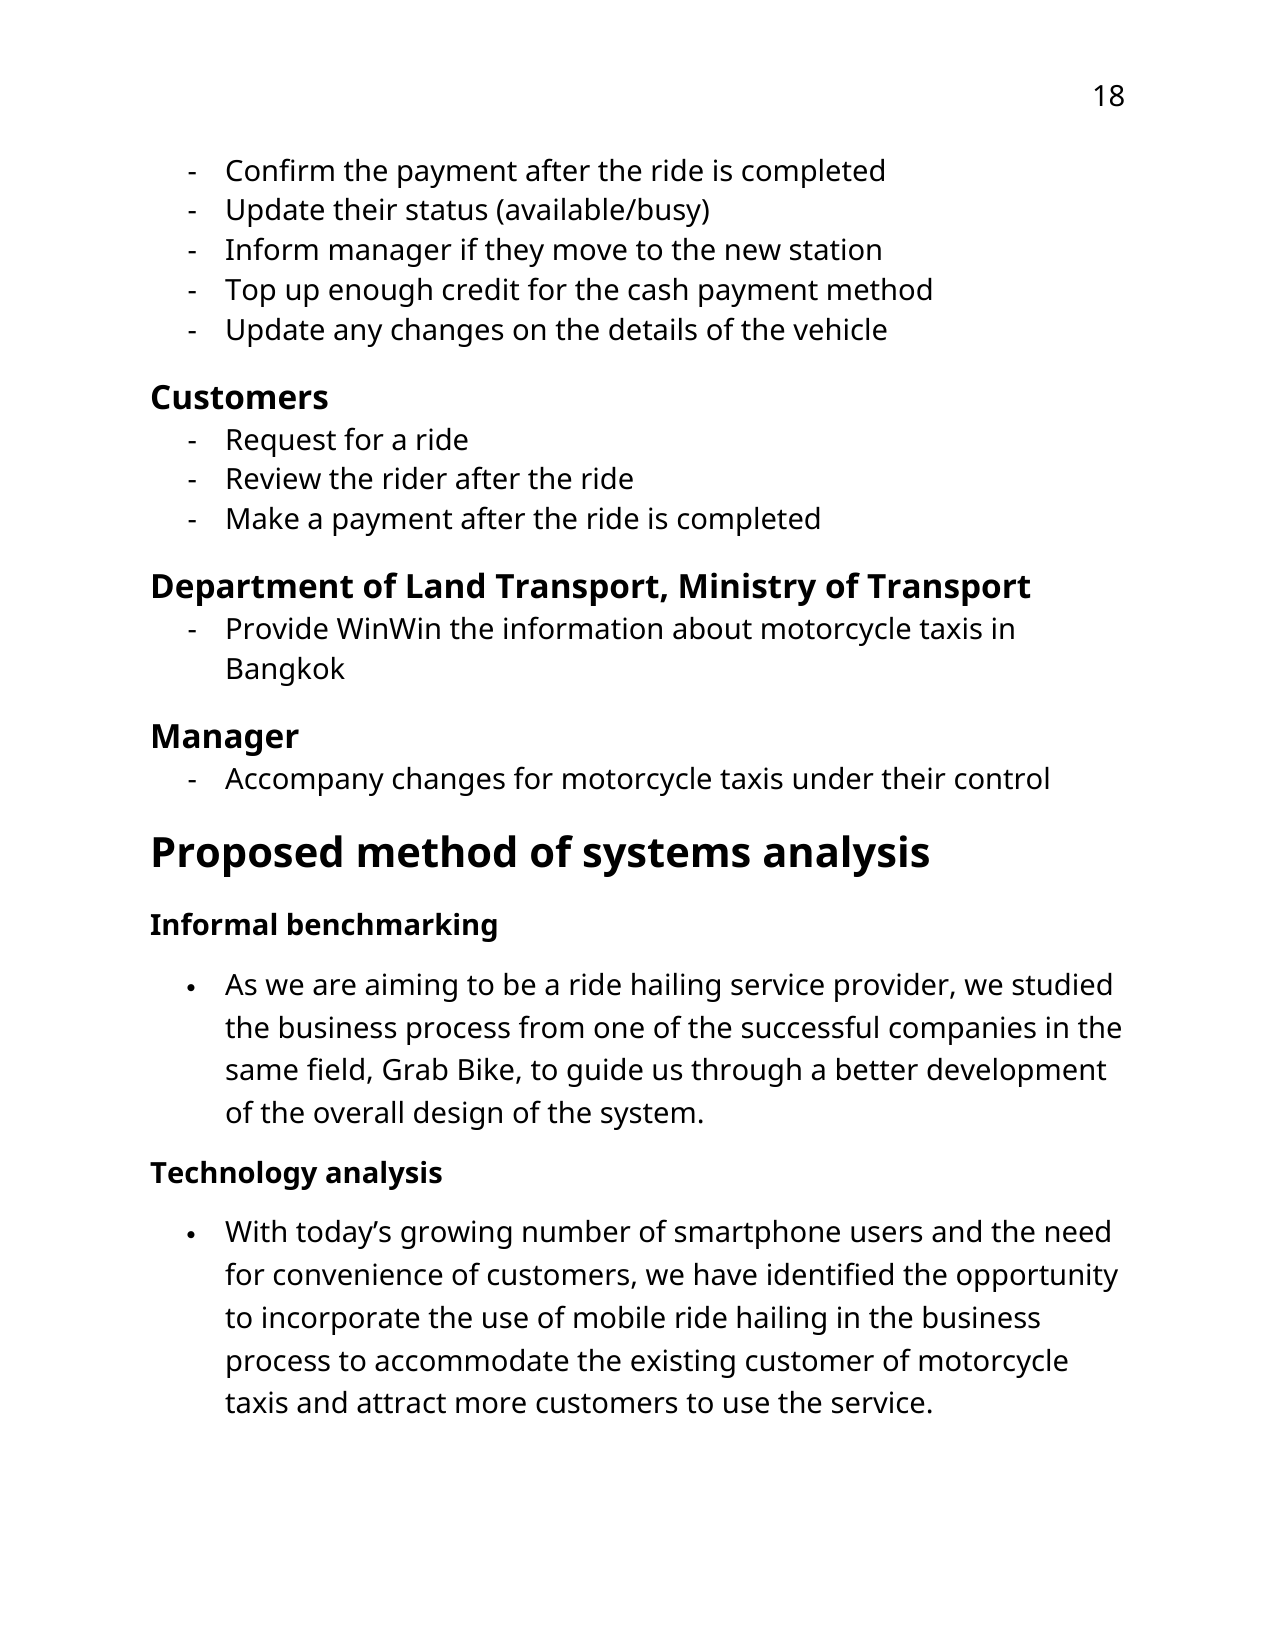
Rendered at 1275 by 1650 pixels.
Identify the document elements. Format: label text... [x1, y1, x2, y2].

text Informal benchmarking [150, 904, 1125, 944]
list As we are aiming to be a ride hailing service provider, we studied the business process from one of the successful companies in the same field, Grab Bike, to guide us through a better development of the overall design of the system. [187, 964, 1125, 1132]
list Update any changes on the details of the vehicle [187, 309, 1125, 348]
list Confirm the payment after the ride is completed [187, 150, 1125, 190]
text Department of Land Transport, Ministry of Transport [150, 563, 1125, 608]
list Top up enough credit for the cash payment method [187, 269, 1125, 309]
list Make a payment after the ride is completed [187, 498, 1125, 538]
text Manager [150, 713, 1125, 758]
list Accompany changes for motorcycle taxis under their control [187, 758, 1125, 798]
list Review the rider after the ride [187, 458, 1125, 498]
list Inform manager if they move to the new station [187, 229, 1125, 269]
text Technology analysis [150, 1152, 1125, 1192]
text Customers [150, 373, 1125, 419]
list Update their status (available/busy) [187, 190, 1125, 229]
list Provide WinWin the information about motorcycle taxis in Bangkok [187, 608, 1125, 688]
list With today’s growing number of smartphone users and the need for convenience of customers, we have identified the opportunity to incorporate the use of mobile ride hailing in the business process to accommodate the existing customer of motorcycle taxis and attract more customers to use the service. [187, 1211, 1125, 1422]
list Request for a ride [187, 419, 1125, 458]
subtitle Proposed method of systems analysis [150, 823, 1125, 879]
